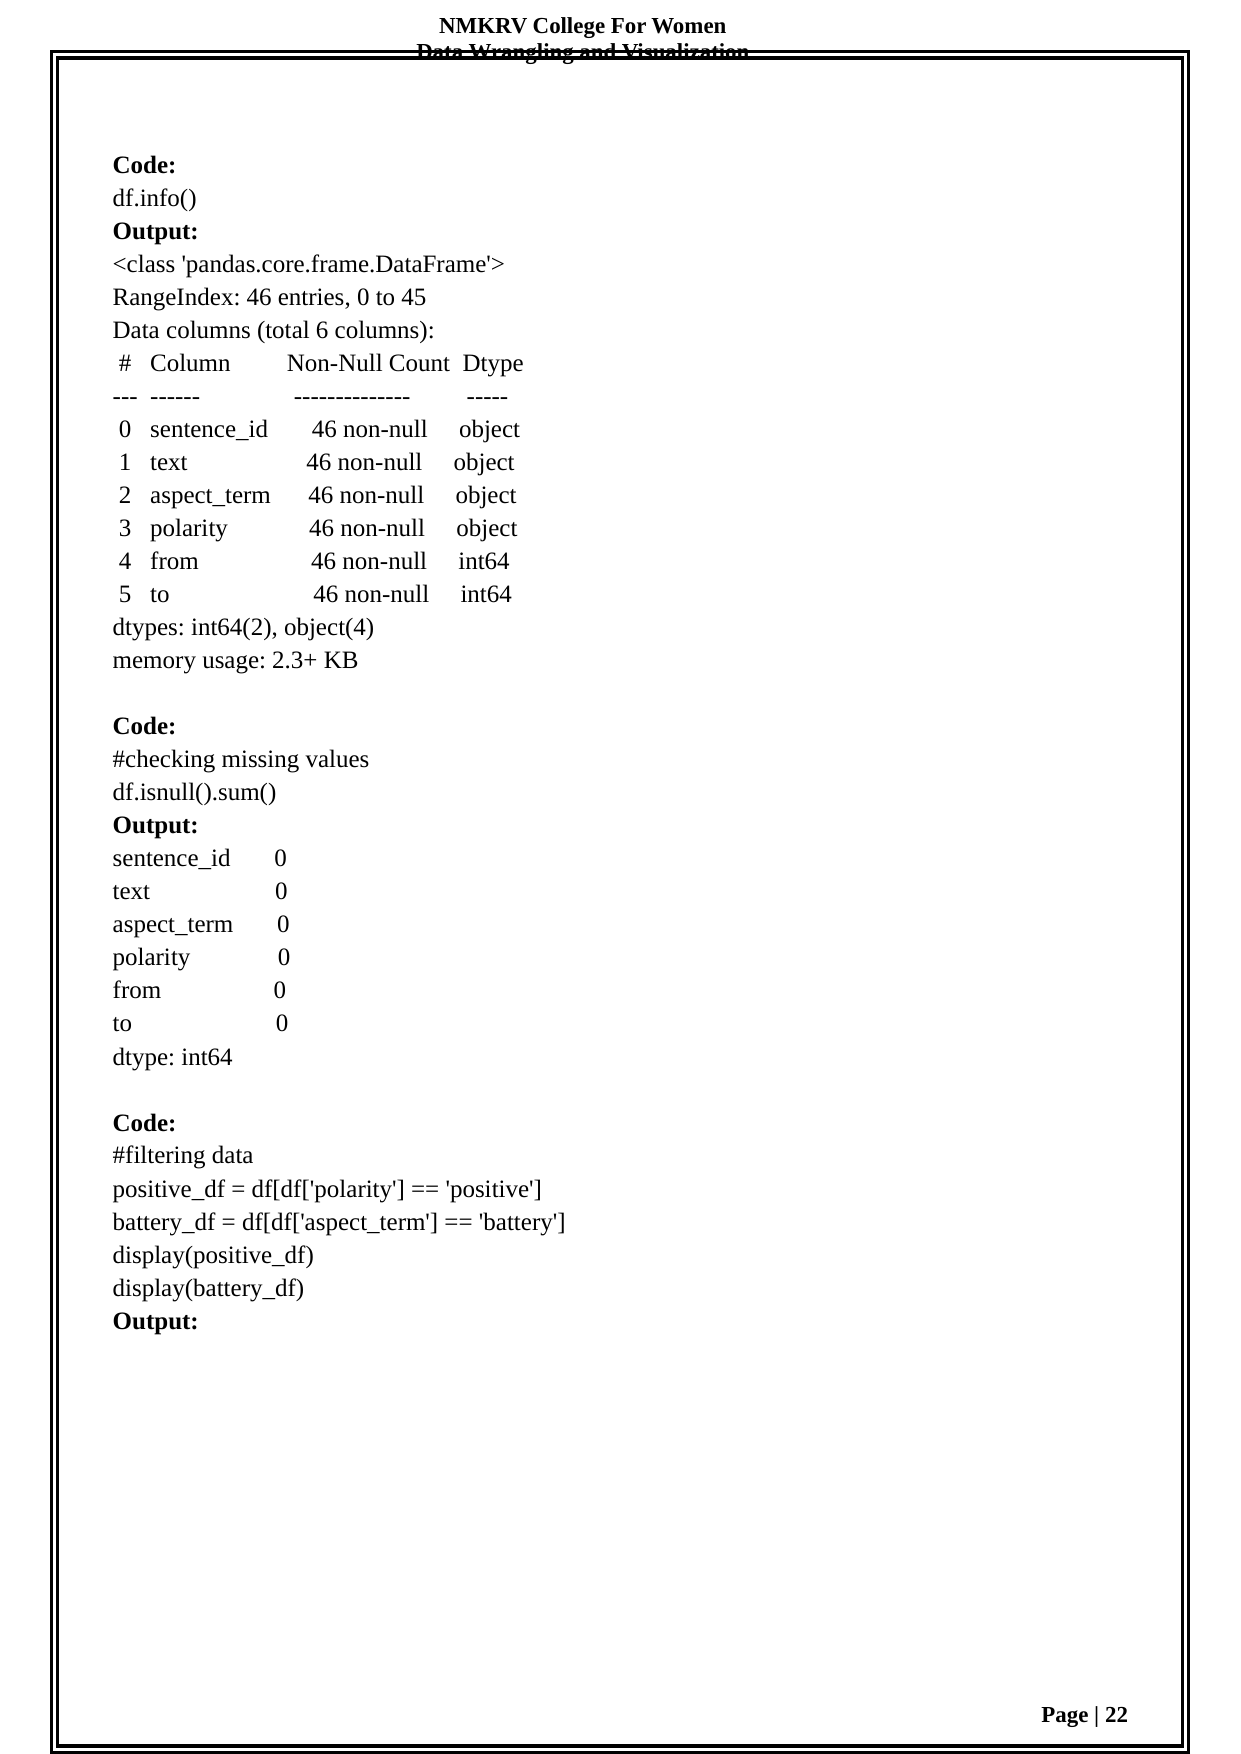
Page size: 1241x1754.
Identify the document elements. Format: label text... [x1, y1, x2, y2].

text 0 sentence_id 46 non-null object [112, 414, 1128, 443]
text Code: [112, 711, 1128, 740]
text aspect_term 0 [112, 909, 1128, 938]
text #checking missing values [112, 744, 1128, 773]
text Output: [112, 810, 1128, 839]
text 3 polarity 46 non-null object [112, 513, 1128, 542]
text from 0 [112, 976, 1128, 1004]
text dtypes: int64(2), object(4) [112, 612, 1128, 641]
text memory usage: 2.3+ KB [112, 645, 1128, 674]
text polarity 0 [112, 942, 1128, 971]
text df.info() [112, 183, 1128, 212]
text to 0 [112, 1008, 1128, 1037]
text display(battery_df) [112, 1273, 1128, 1301]
text --- ------ -------------- ----- [112, 381, 1128, 410]
text RangeIndex: 46 entries, 0 to 45 [112, 282, 1128, 311]
text text 0 [112, 876, 1128, 905]
text 2 aspect_term 46 non-null object [112, 480, 1128, 509]
text Code: [112, 1108, 1128, 1136]
text Code: [112, 150, 1128, 179]
text battery_df = df[df['aspect_term'] == 'battery'] [112, 1207, 1128, 1235]
text positive_df = df[df['polarity'] == 'positive'] [112, 1174, 1128, 1202]
text #filtering data [112, 1141, 1128, 1169]
text Data columns (total 6 columns): [112, 315, 1128, 344]
text <class 'pandas.core.frame.DataFrame'> [112, 249, 1128, 278]
text 1 text 46 non-null object [112, 447, 1128, 476]
text Output: [112, 1306, 1128, 1334]
text # Column Non-Null Count Dtype [112, 348, 1128, 377]
text display(positive_df) [112, 1240, 1128, 1268]
text df.isnull().sum() [112, 777, 1128, 806]
text dtype: int64 [112, 1042, 1128, 1070]
text 4 from 46 non-null int64 [112, 546, 1128, 575]
text sentence_id 0 [112, 843, 1128, 872]
text Output: [112, 216, 1128, 245]
text 5 to 46 non-null int64 [112, 579, 1128, 608]
